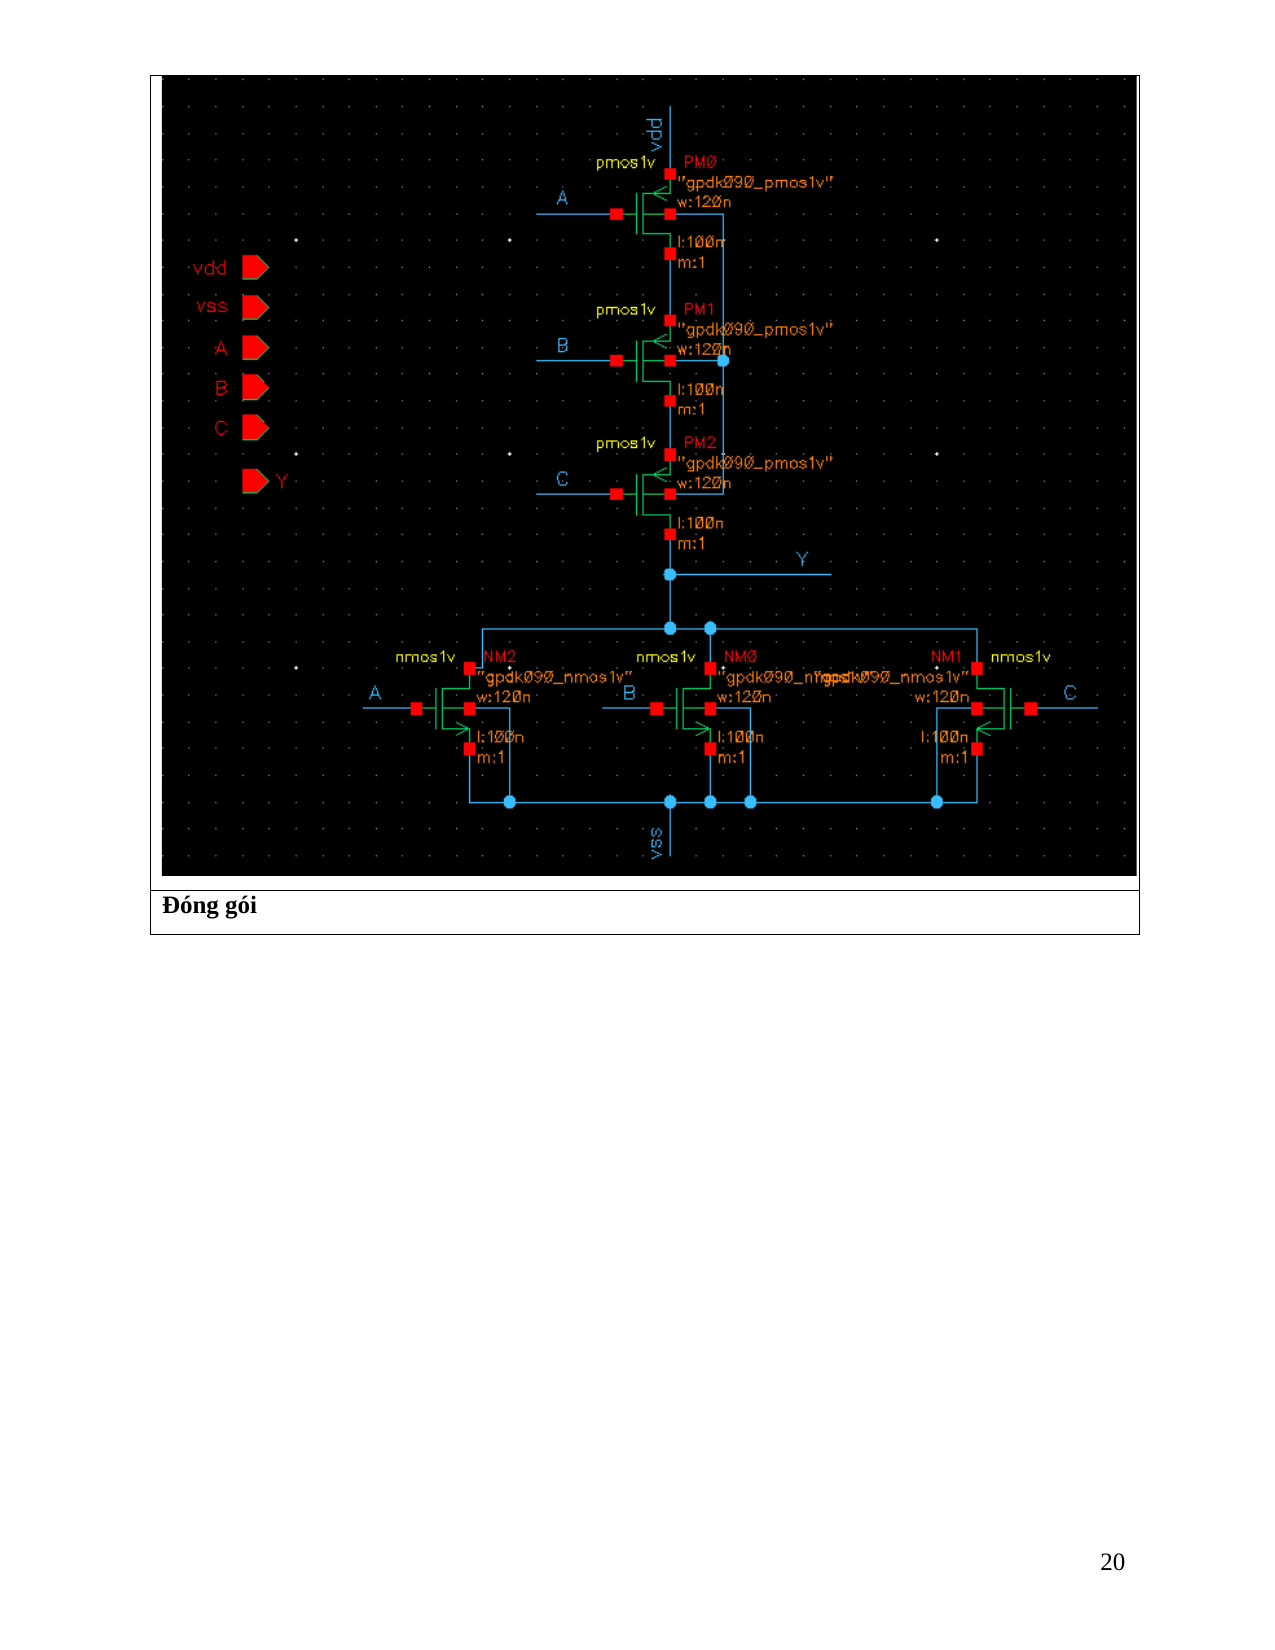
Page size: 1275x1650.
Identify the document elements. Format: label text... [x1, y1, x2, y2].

picture [161, 76, 1137, 876]
table_cell Đóng gói [151, 891, 1139, 933]
table_header Sơ đồ nguyên lý [151, 76, 1139, 889]
